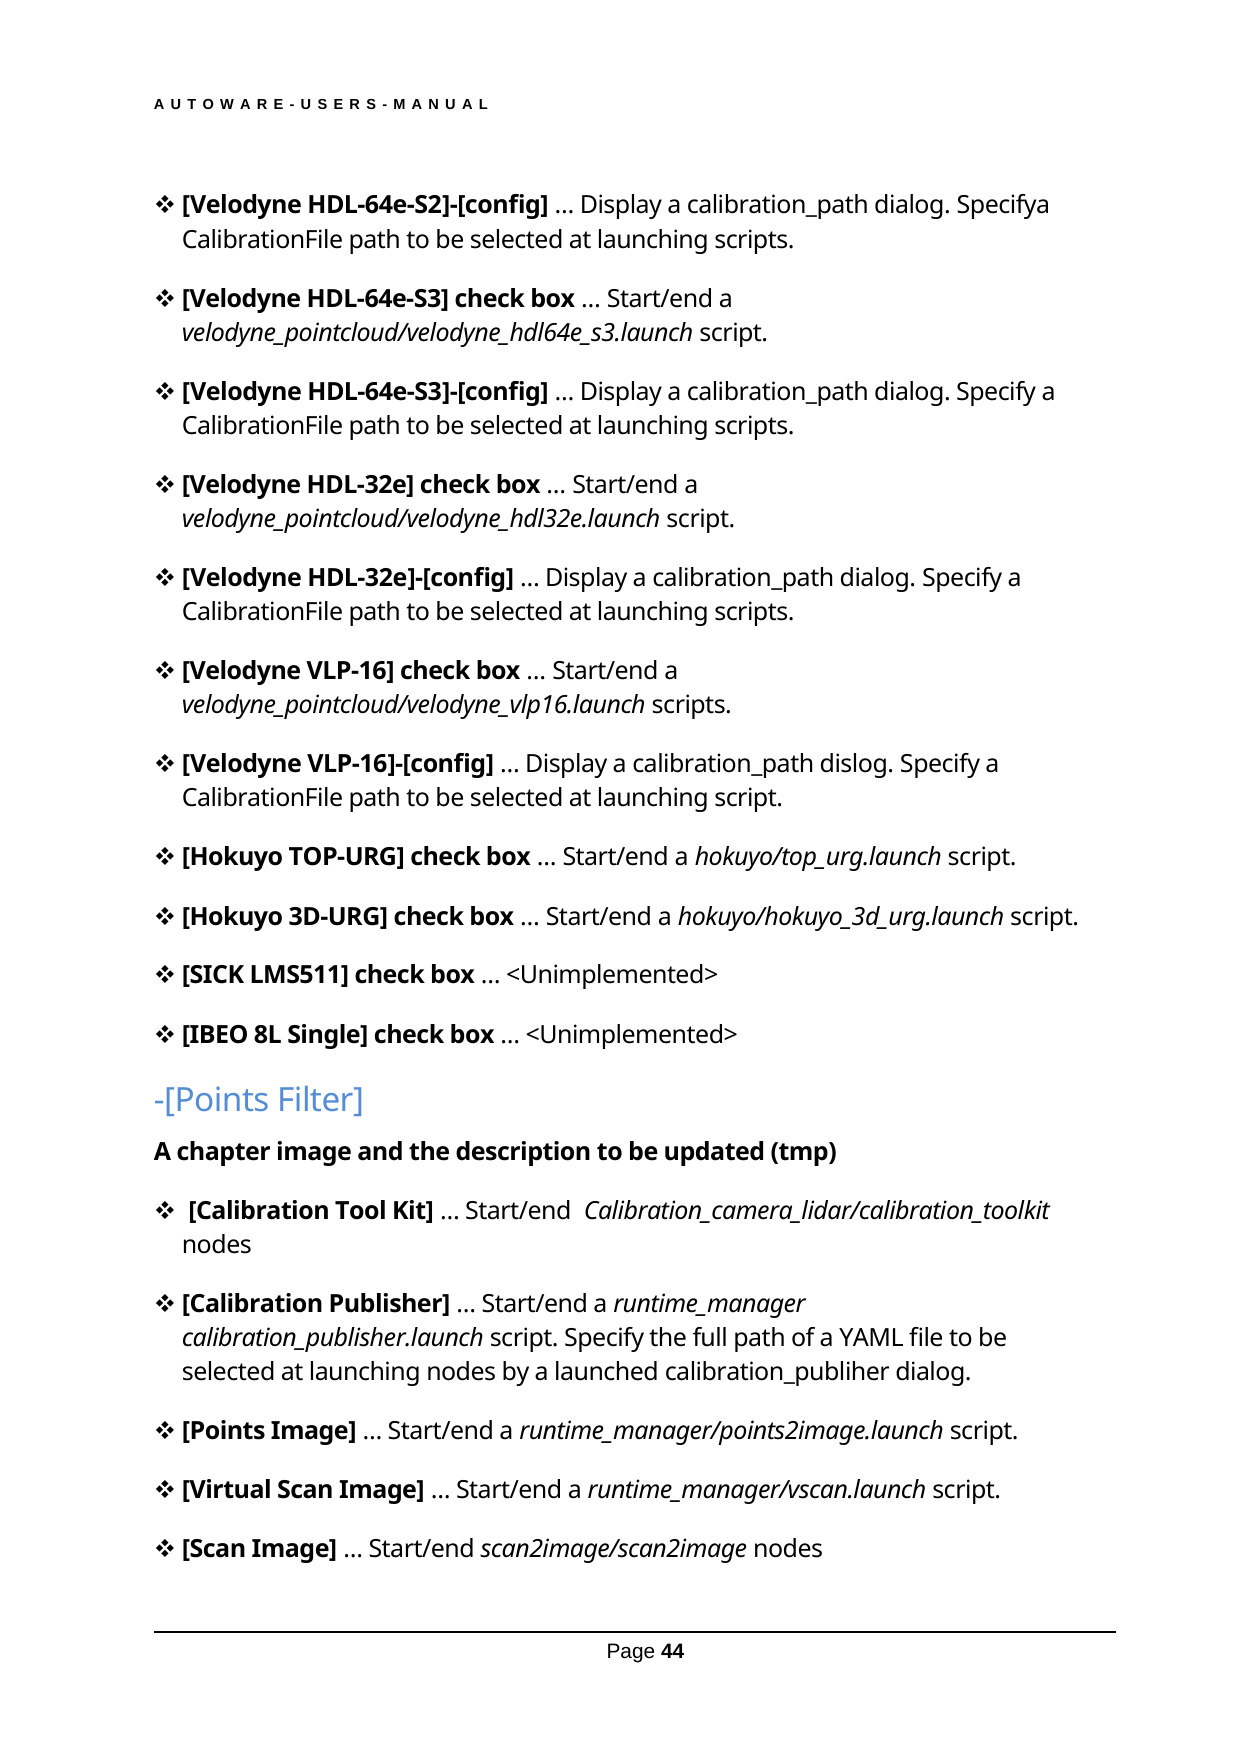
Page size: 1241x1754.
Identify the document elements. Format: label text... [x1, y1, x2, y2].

text [Velodyne HDL-64e-S2]-[config] … Display a calibration_path dialog. Specifya CalibrationFile path to be selected at launching scripts. [154, 187, 1105, 255]
text [Scan Image] … Start/end scan2image/scan2image nodes [154, 1531, 1105, 1565]
text [Hokuyo 3D-URG] check box … Start/end a hokuyo/hokuyo_3d_urg.launch script. [154, 898, 1105, 932]
text [Virtual Scan Image] … Start/end a runtime_manager/vscan.launch script. [154, 1472, 1105, 1506]
text [Calibration Publisher] … Start/end a runtime_manager calibration_publisher.launch script. Specify the full path of a YAML file to be selected at launching nodes by a launched calibration_publiher dialog. [154, 1285, 1105, 1388]
text [Velodyne VLP-16]-[config] … Display a calibration_path dislog. Specify a CalibrationFile path to be selected at launching script. [154, 746, 1105, 814]
text [Velodyne VLP-16] check box … Start/end a velodyne_pointcloud/velodyne_vlp16.launch scripts. [154, 653, 1105, 721]
text [Velodyne HDL-64e-S3] check box … Start/end a velodyne_pointcloud/velodyne_hdl64e_s3.launch script. [154, 280, 1105, 348]
text [Points Image] … Start/end a runtime_manager/points2image.launch script. [154, 1413, 1105, 1447]
text [Velodyne HDL-32e]-[config] … Display a calibration_path dialog. Specify a CalibrationFile path to be selected at launching scripts. [154, 560, 1105, 628]
text [Calibration Tool Kit] … Start/end Calibration_camera_lidar/calibration_toolkit nodes [154, 1192, 1105, 1260]
text [IBEO 8L Single] check box … <Unimplemented> [154, 1016, 1105, 1050]
list A chapter image and the description to be updated (tmp) [154, 1133, 1105, 1167]
text [SICK LMS511] check box … <Unimplemented> [154, 957, 1105, 991]
text [Velodyne HDL-64e-S3]-[config] … Display a calibration_path dialog. Specify a CalibrationFile path to be selected at launching scripts. [154, 373, 1105, 442]
text -[Points Filter] [154, 1075, 1105, 1121]
text [Velodyne HDL-32e] check box … Start/end a velodyne_pointcloud/velodyne_hdl32e.launch script. [154, 467, 1105, 535]
text [Hokuyo TOP-URG] check box … Start/end a hokuyo/top_urg.launch script. [154, 839, 1105, 873]
